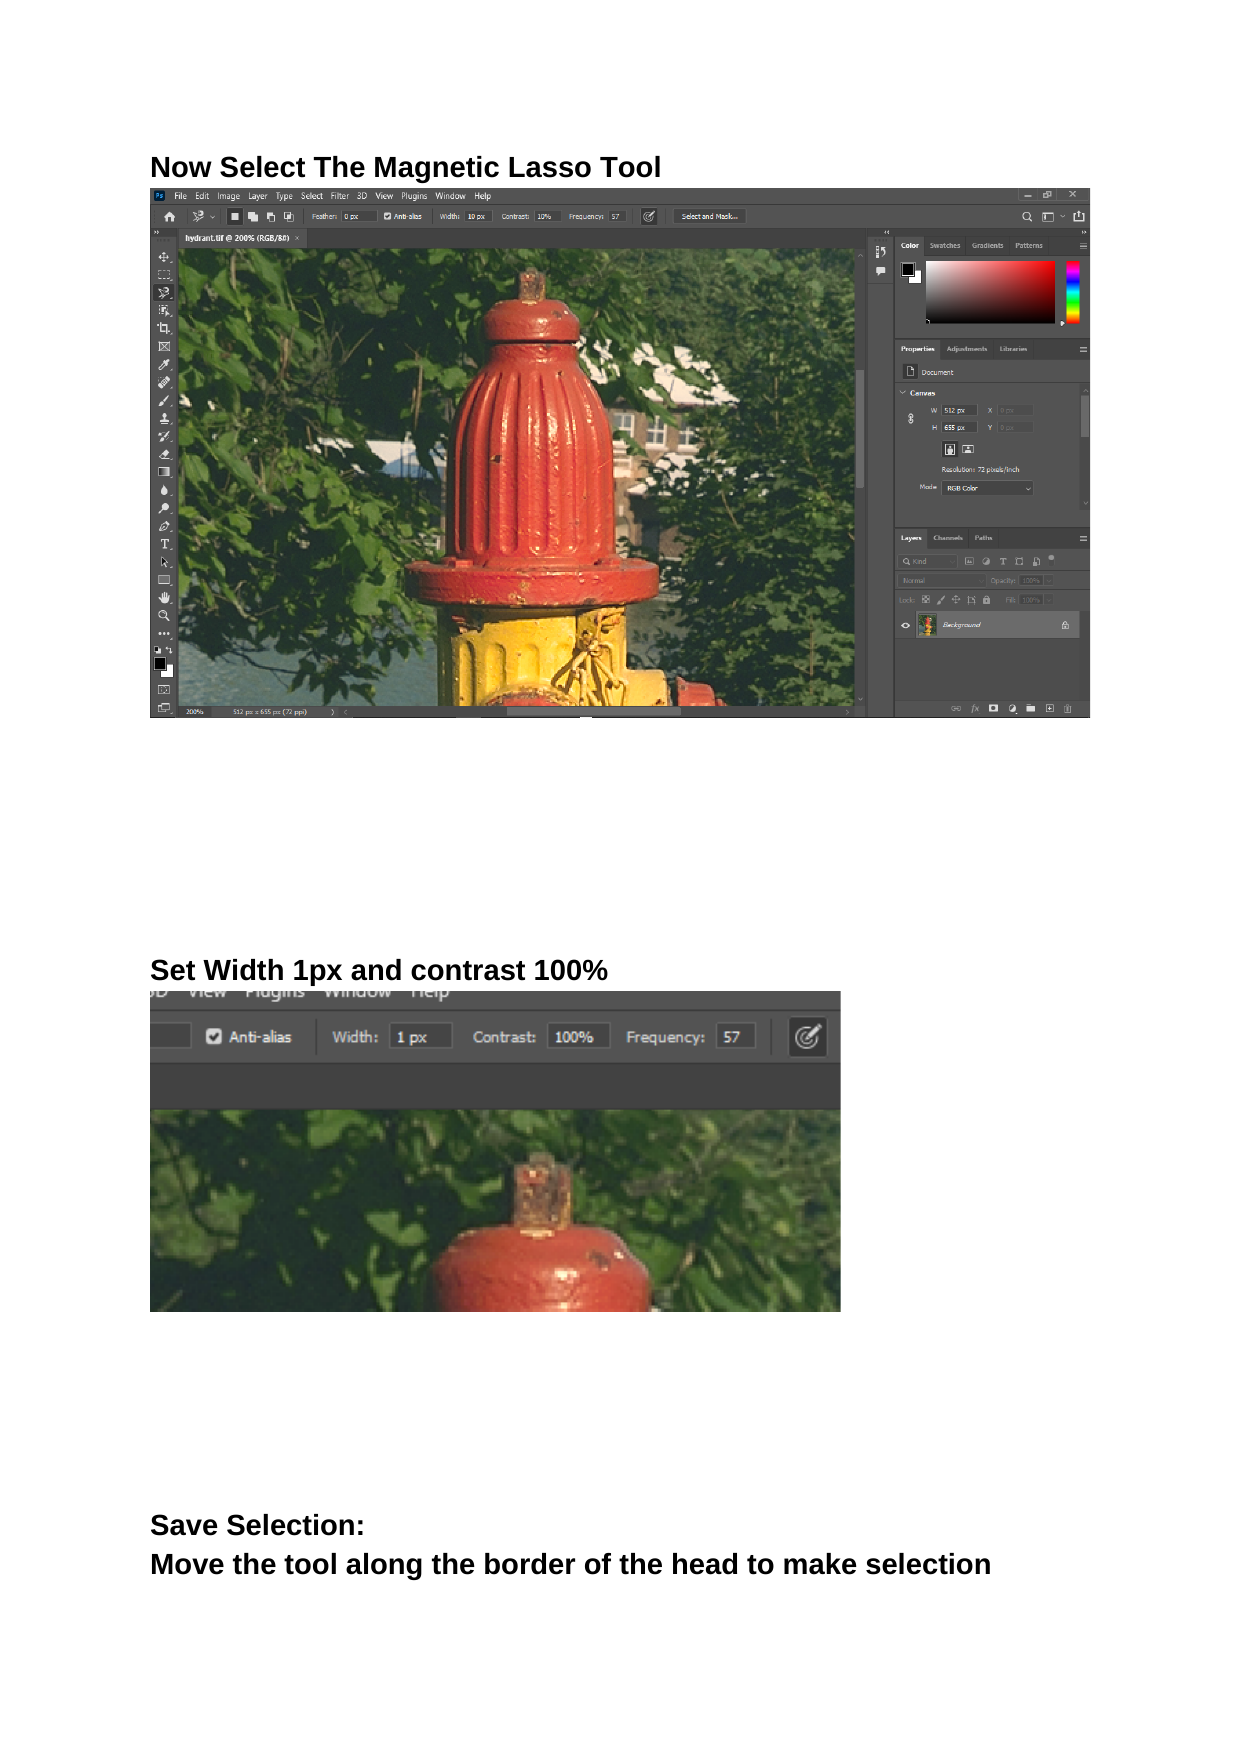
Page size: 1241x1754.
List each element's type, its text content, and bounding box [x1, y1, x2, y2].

picture [150, 188, 1091, 718]
text Save Selection: [150, 1508, 1090, 1542]
text Set Width 1px and contrast 100% [150, 953, 1090, 986]
picture [150, 991, 841, 1312]
text Now Select The Magnetic Lasso Tool [150, 150, 1090, 183]
text Move the tool along the border of the head to make selection [150, 1547, 1090, 1580]
